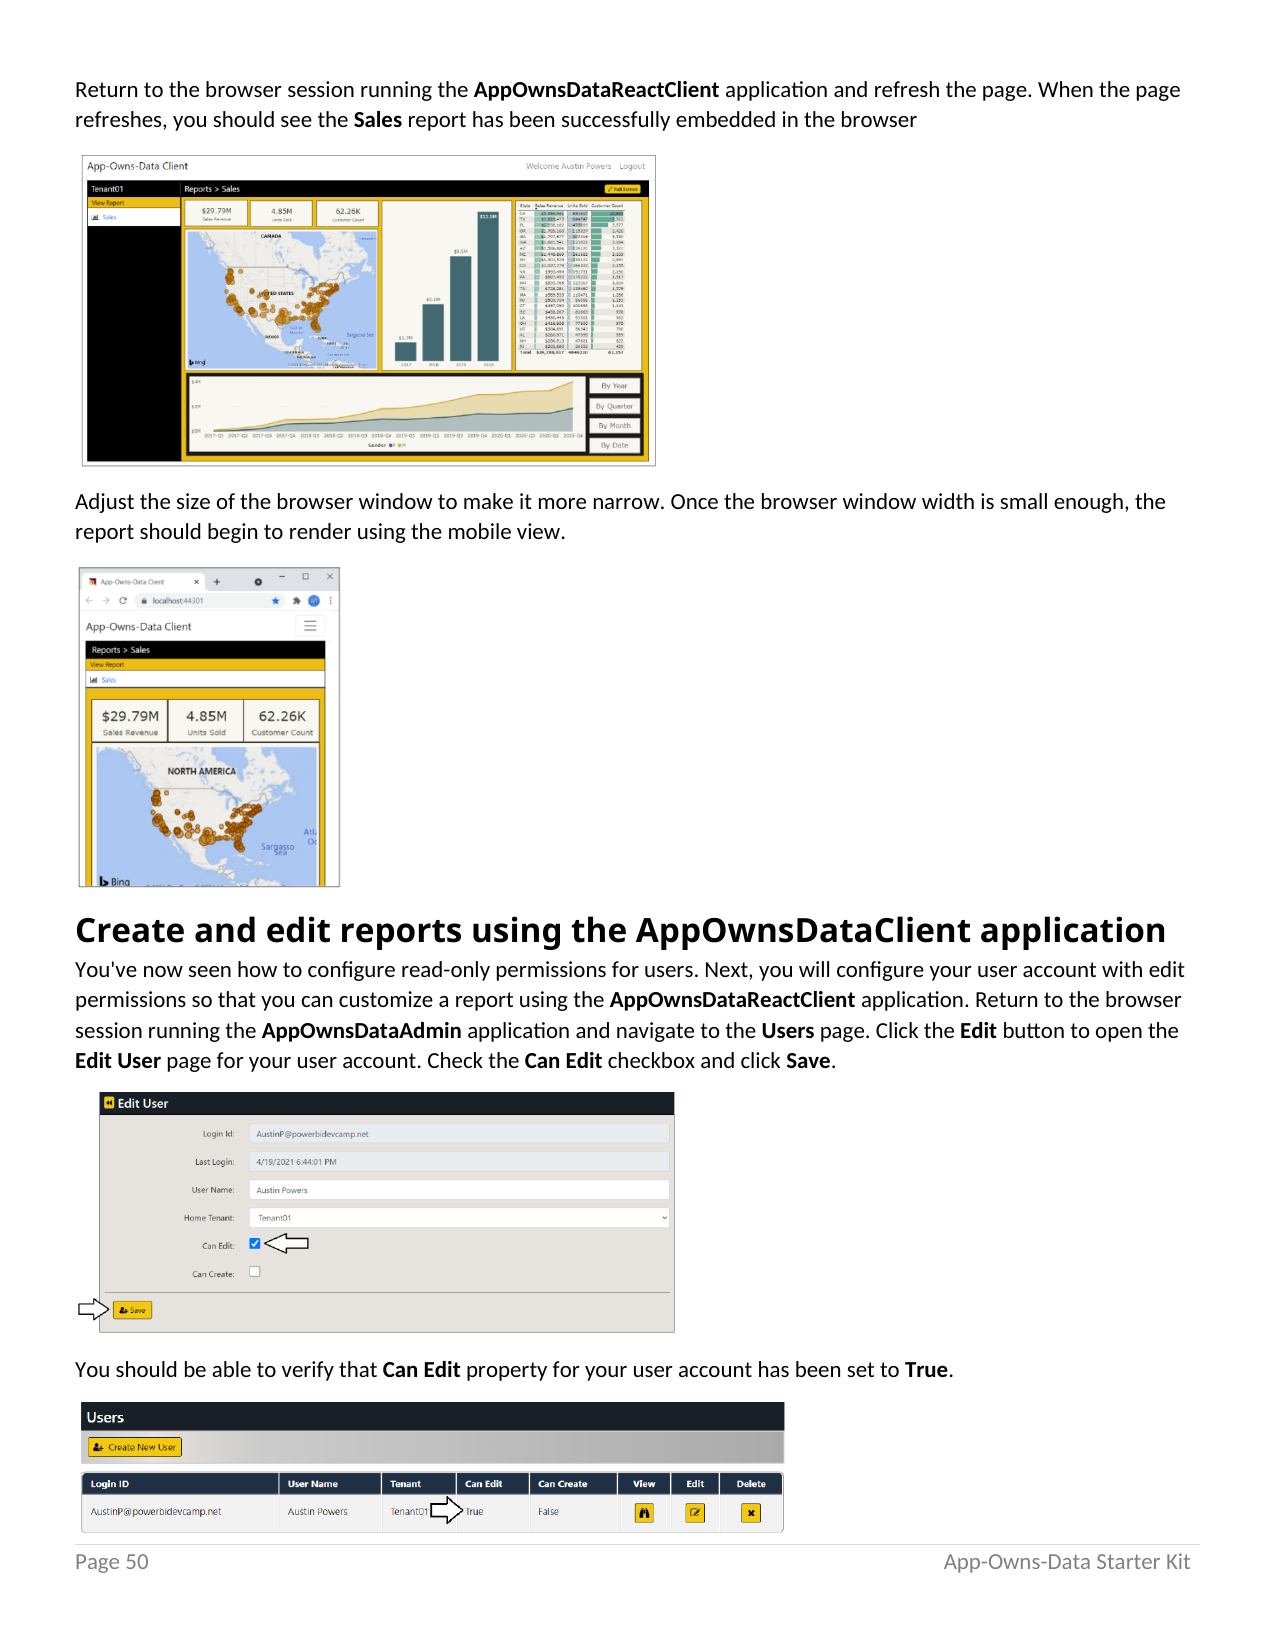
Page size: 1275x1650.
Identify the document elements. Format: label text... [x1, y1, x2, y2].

picture [75, 152, 660, 469]
text Adjust the size of the browser window to make it more narrow. Once the browser window width is small enough, the report should begin to render using the mobile view. [75, 487, 1200, 545]
picture [75, 1402, 790, 1539]
subtitle Create and edit reports using the AppOwnsDataClient application [75, 906, 1200, 952]
text You should be able to verify that Can Edit property for your user account has been set to True. [75, 1356, 1200, 1383]
picture [75, 564, 345, 888]
text You've now seen how to configure read-only permissions for users. Next, you will configure your user account with edit permissions so that you can customize a report using the AppOwnsDataReactClient application. Return to the browser session running the AppOwnsDataAdmin application and navigate to the Users page. Click the Edit button to open the Edit User page for your user account. Check the Can Edit checkbox and click Save. [75, 955, 1200, 1074]
picture [75, 1092, 679, 1337]
text Return to the browser session running the AppOwnsDataReactClient application and refresh the page. When the page refreshes, you should see the Sales report has been successfully embedded in the browser [75, 75, 1200, 133]
